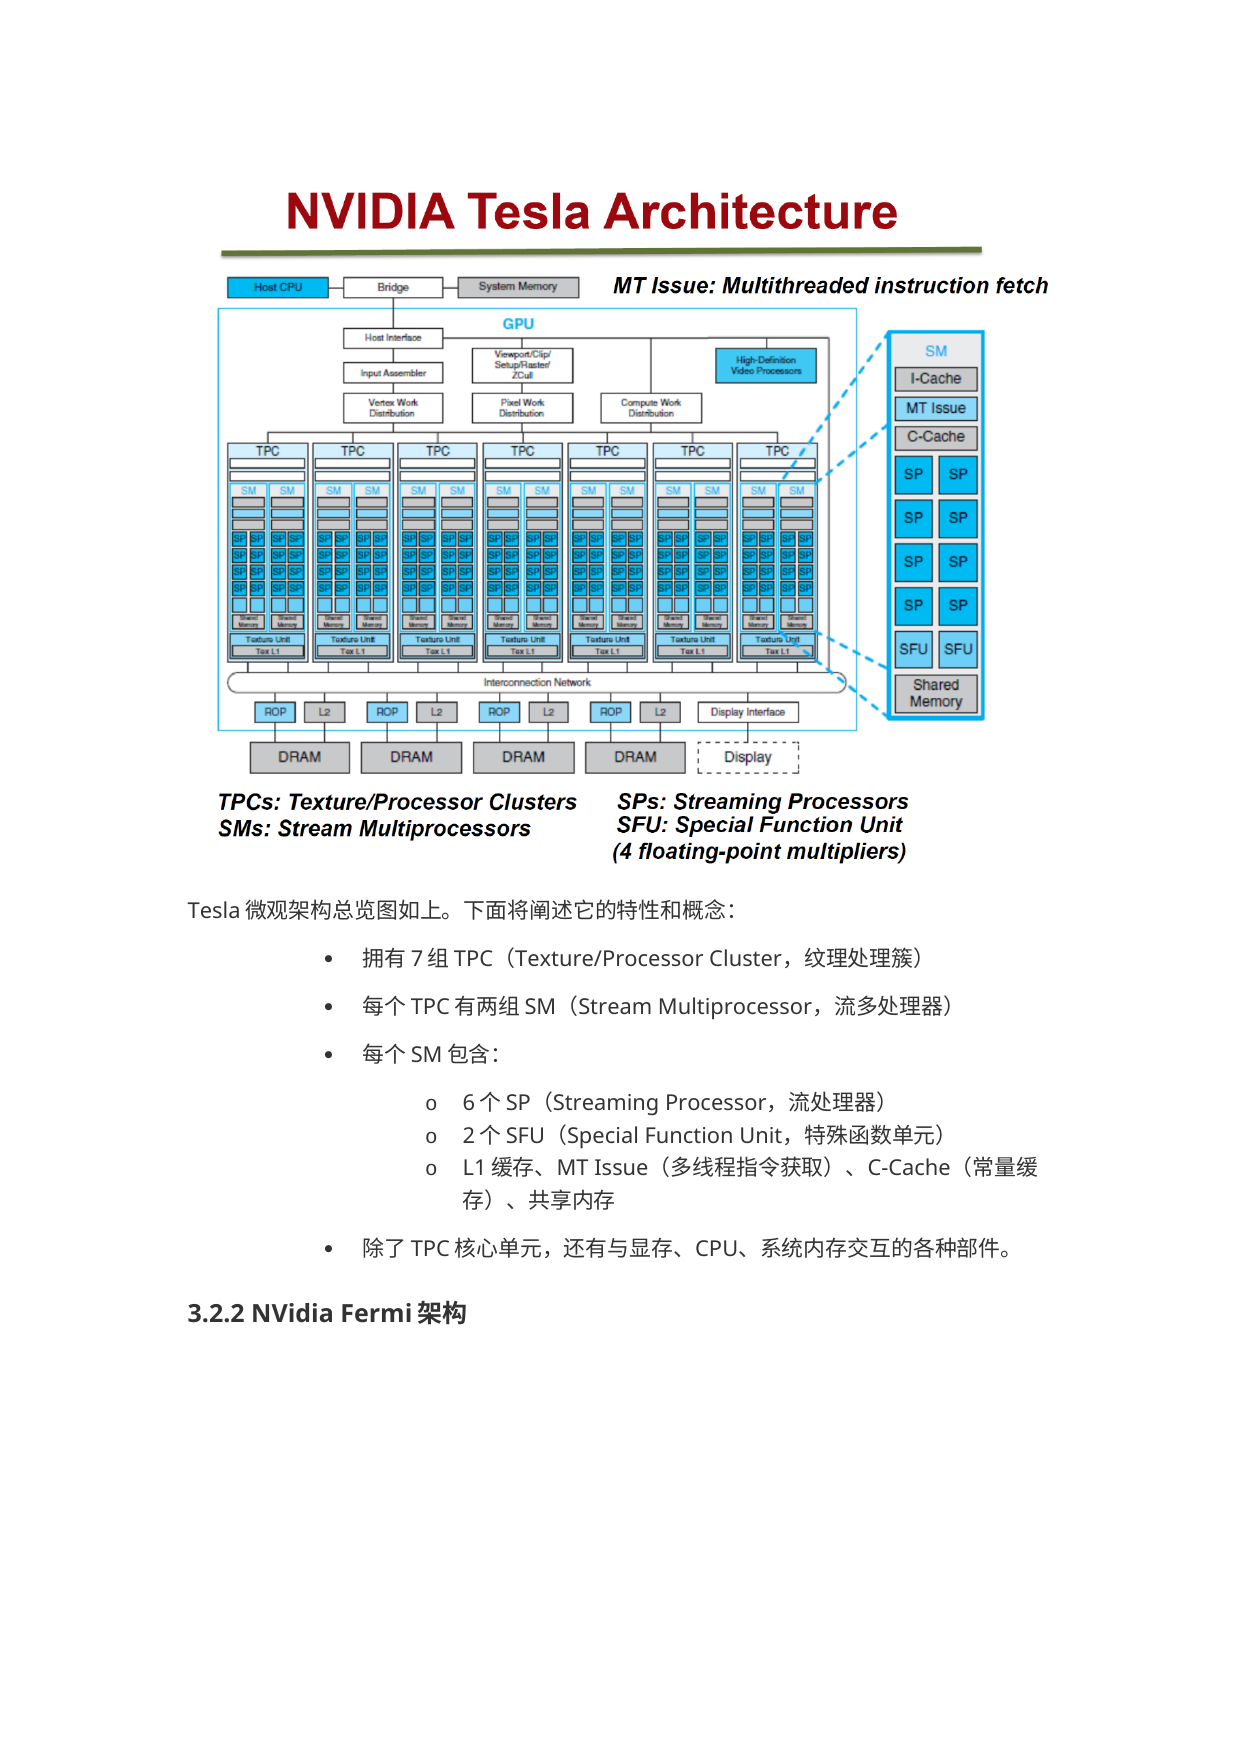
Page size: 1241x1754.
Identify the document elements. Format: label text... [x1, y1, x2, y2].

list 拥有7组TPC（Texture/Processor Cluster，纹理处理簇） [325, 941, 1053, 973]
list L1缓存、MT Issue（多线程指令获取）、C-Cache（常量缓存）、共享内存 [425, 1150, 1053, 1215]
list 2个SFU（Special Function Unit，特殊函数单元） [425, 1118, 1053, 1150]
text Tesla微观架构总览图如上。下面将阐述它的特性和概念： [187, 893, 1053, 925]
list 6个SP（Streaming Processor，流处理器） [425, 1085, 1053, 1118]
picture [187, 175, 1053, 864]
list 除了TPC核心单元，还有与显存、CPU、系统内存交互的各种部件。 [325, 1231, 1053, 1263]
list 每个TPC有两组SM（Stream Multiprocessor，流多处理器） [325, 989, 1053, 1021]
list 每个SM包含： [325, 1037, 1053, 1069]
text 3.2.2 NVidia Fermi架构 [187, 1279, 1053, 1344]
